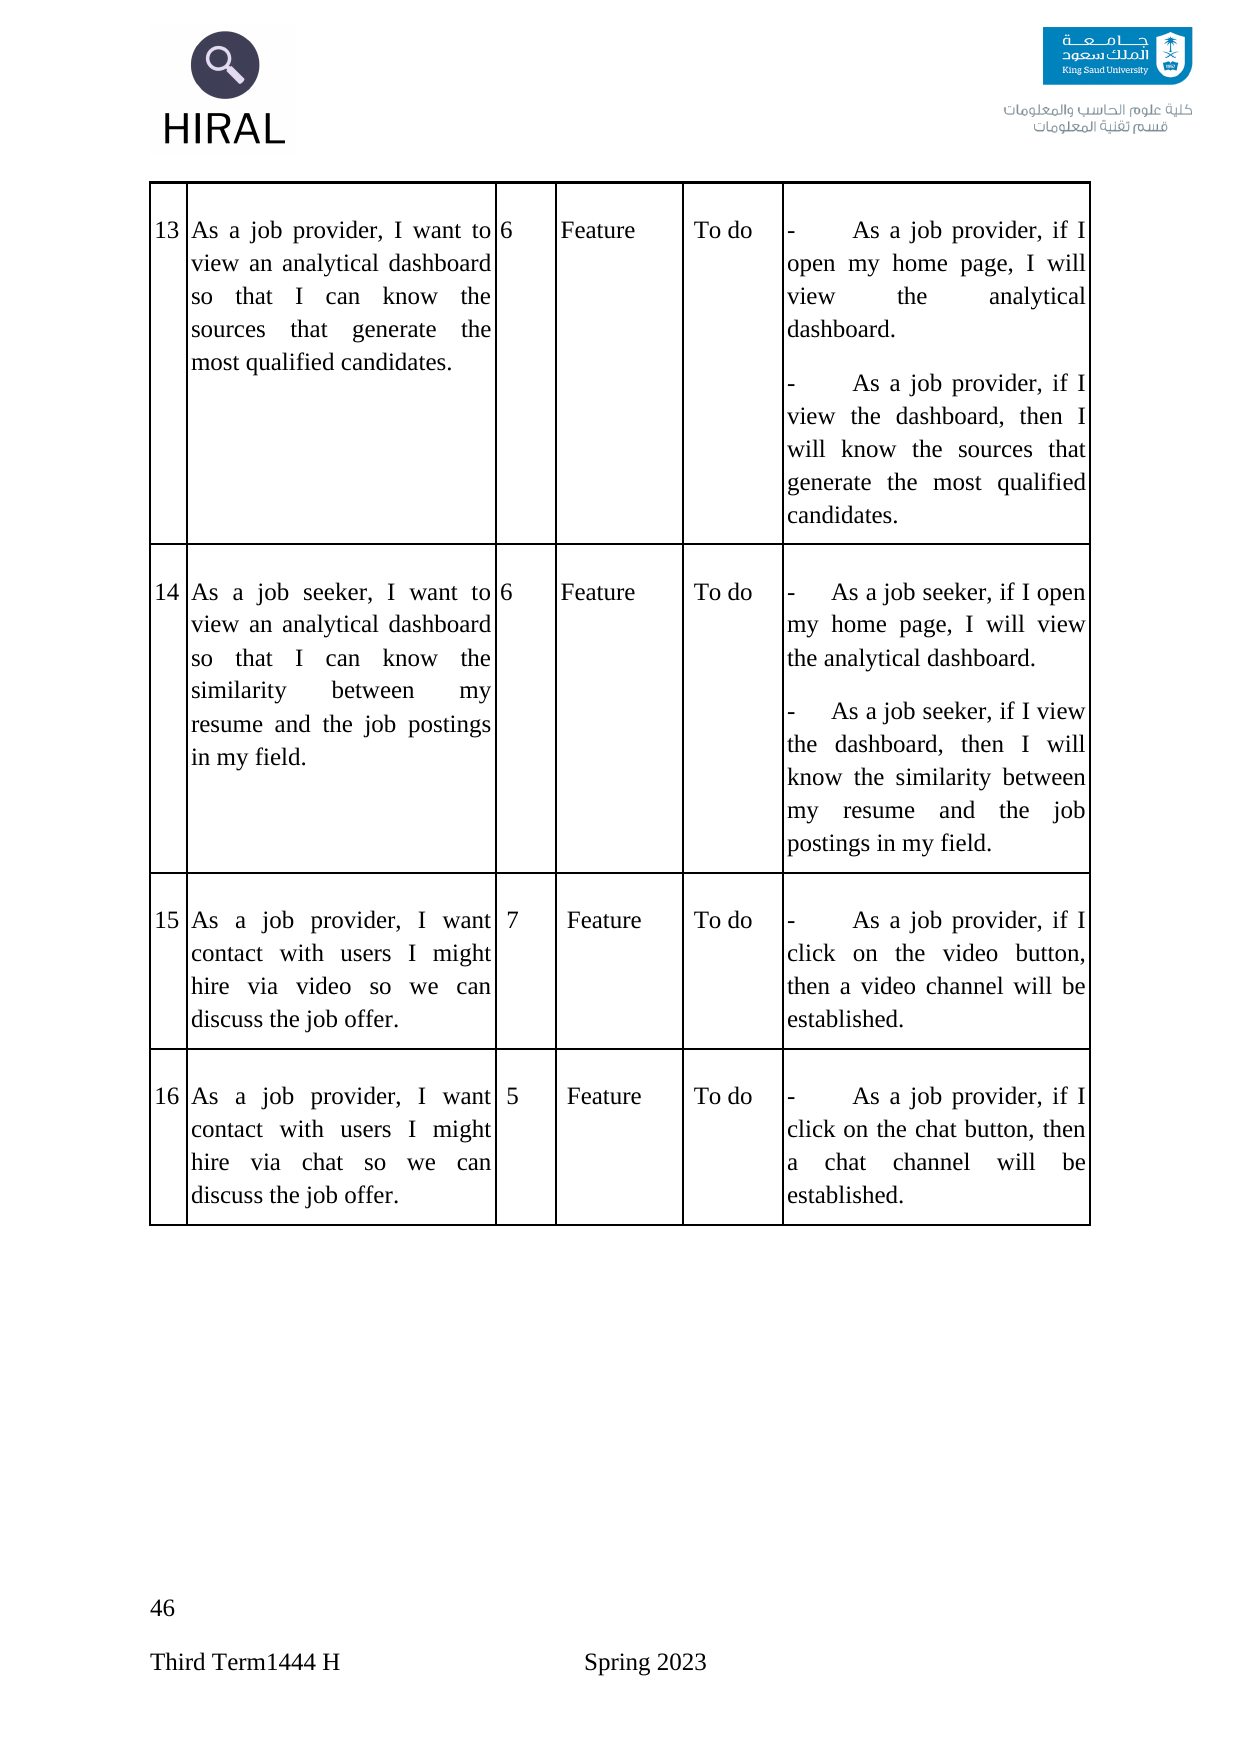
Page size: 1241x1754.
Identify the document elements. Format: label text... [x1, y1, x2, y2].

table_cell Feature [557, 545, 682, 872]
table_cell Feature [557, 874, 682, 1048]
table_cell 16 [151, 1050, 186, 1224]
table_cell 7 [497, 874, 555, 1048]
table_cell - As a job seeker, if I open my home page, I will view the analytical dashboard. - As a job seeker, if I view the dashboard, then I will know the similarity between my resume and the job postings in my field. [784, 545, 1089, 872]
table_cell To do [684, 545, 782, 872]
table_cell 6 [497, 184, 555, 543]
table_cell Feature [557, 184, 682, 543]
table_cell To do [684, 874, 782, 1048]
table_cell 5 [497, 1050, 555, 1224]
table_cell As a job provider, I want to view an analytical dashboard so that I can know the sources that generate the most qualified candidates. [188, 184, 495, 543]
table_cell 14 [151, 545, 186, 872]
table_cell To do [684, 1050, 782, 1224]
table_cell - As a job provider, if I click on the video button, then a video channel will be established. [784, 874, 1089, 1048]
table_cell - As a job provider, if I click on the chat button, then a chat channel will be established. [784, 1050, 1089, 1224]
table_cell As a job provider, I want contact with users I might hire via chat so we can discuss the job offer. [188, 1050, 495, 1224]
picture [972, 7, 1198, 143]
table_cell - As a job provider, if I open my home page, I will view the analytical dashboard. - As a job provider, if I view the dashboard, then I will know the sources that generate the most qualified candidates. [784, 184, 1089, 543]
table_cell To do [684, 184, 782, 543]
table_cell Feature [557, 1050, 682, 1224]
table_cell 15 [151, 874, 186, 1048]
table_cell 13 [151, 184, 186, 543]
table_cell As a job provider, I want contact with users I might hire via video so we can discuss the job offer. [188, 874, 495, 1048]
table_cell As a job seeker, I want to view an analytical dashboard so that I can know the similarity between my resume and the job postings in my field. [188, 545, 495, 872]
table_cell 6 [497, 545, 555, 872]
picture [150, 23, 296, 154]
